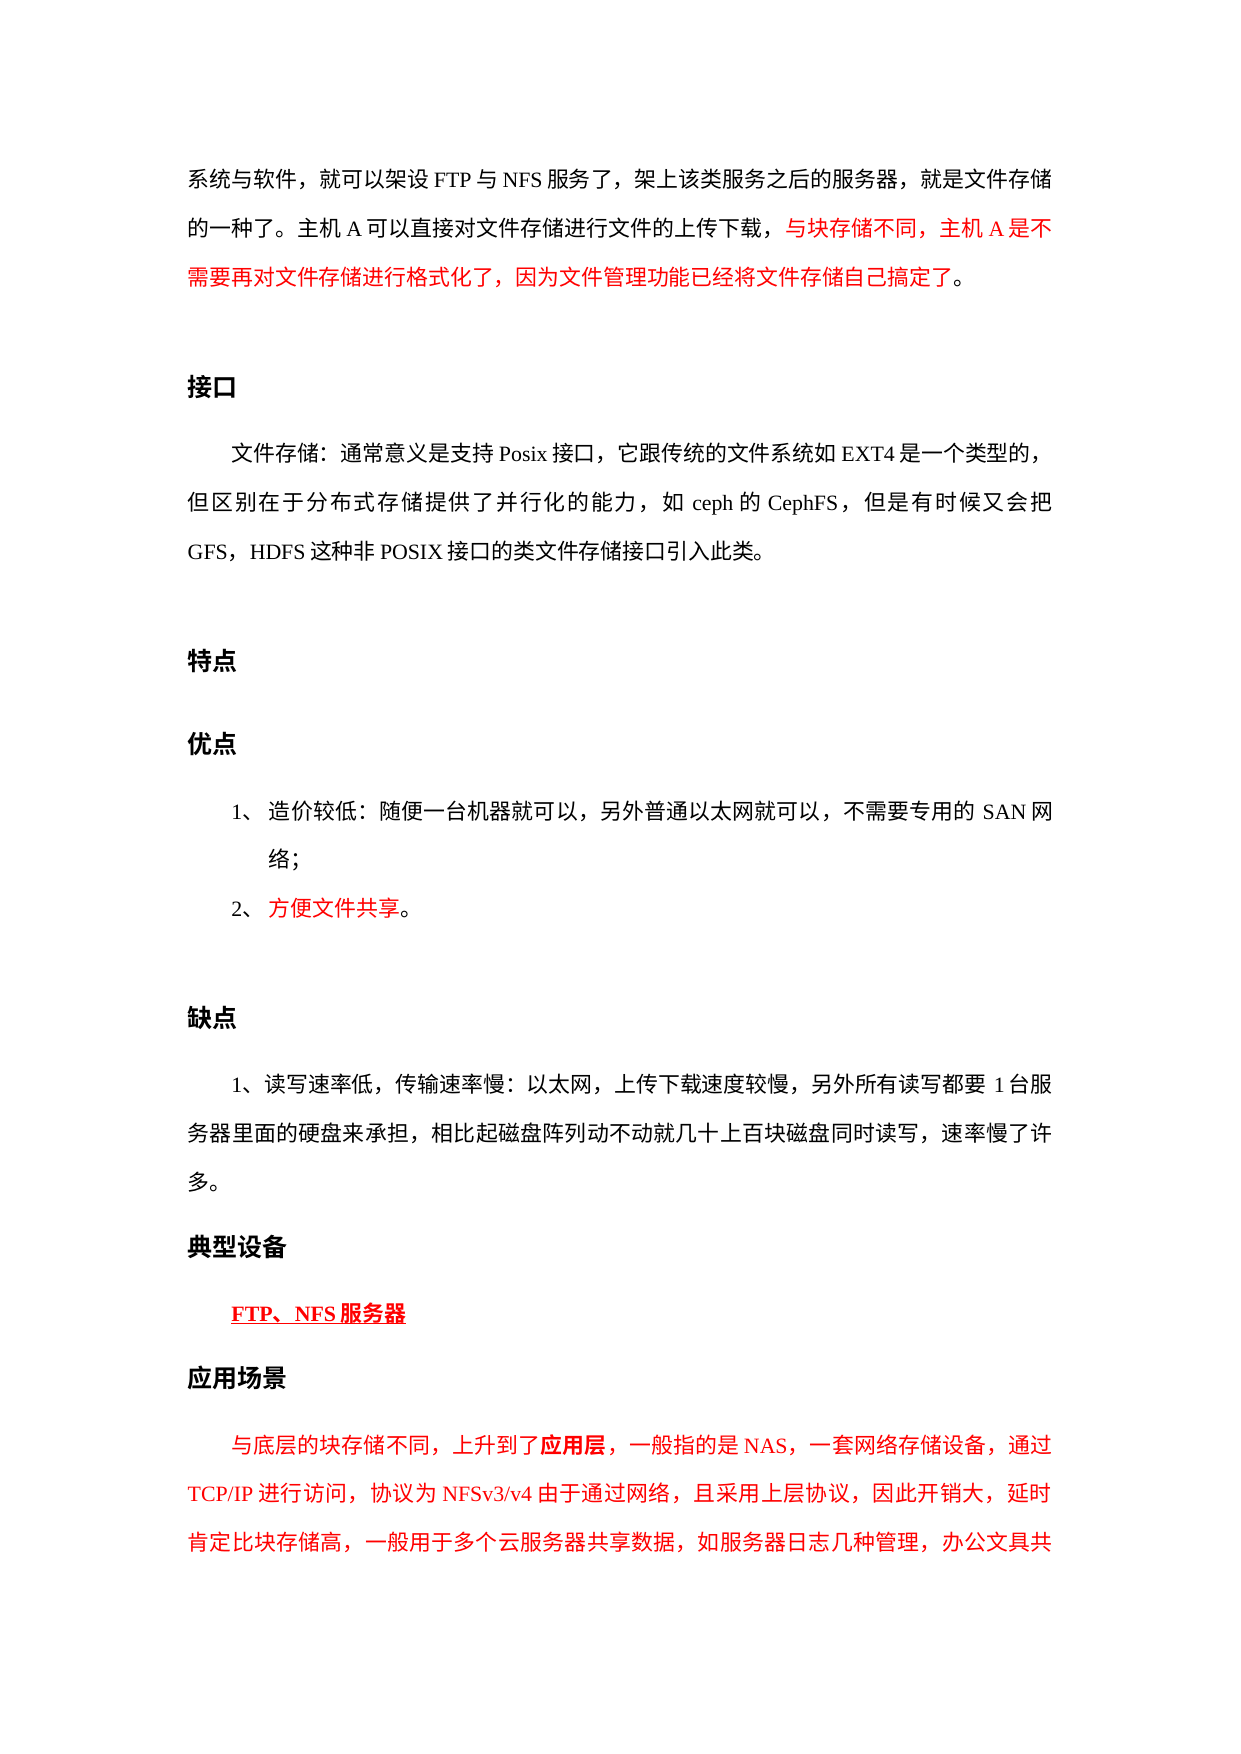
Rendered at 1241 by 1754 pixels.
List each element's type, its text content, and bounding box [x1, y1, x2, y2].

subtitle 缺点 [187, 984, 1053, 1049]
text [187, 162, 1053, 292]
text FTP、NFS服务器 [187, 1296, 1053, 1328]
text 文件存储：通常意义是支持Posix接口，它跟传统的文件系统如EXT4是一个类型的，但区别在于分布式存储提供了并行化的能力，如ceph的CephFS，但是有时候又会把GFS，HDFS这种非POSIX接口的类文件存储接口引入此类。 [187, 436, 1053, 566]
subtitle 接口 [187, 353, 1053, 418]
subtitle 特点 [187, 627, 1053, 692]
list 方便文件共享。 [231, 890, 1053, 923]
subtitle 应用场景 [187, 1344, 1053, 1409]
subtitle 典型设备 [187, 1213, 1053, 1278]
list 造价较低：随便一台机器就可以，另外普通以太网就可以，不需要专用的SAN网络； [231, 793, 1053, 874]
subtitle 优点 [187, 710, 1053, 775]
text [187, 1427, 1053, 1557]
text 1、读写速率低，传输速率慢：以太网，上传下载速度较慢，另外所有读写都要1台服务器里面的硬盘来承担，相比起磁盘阵列动不动就几十上百块磁盘同时读写，速率慢了许多。 [187, 1067, 1053, 1197]
